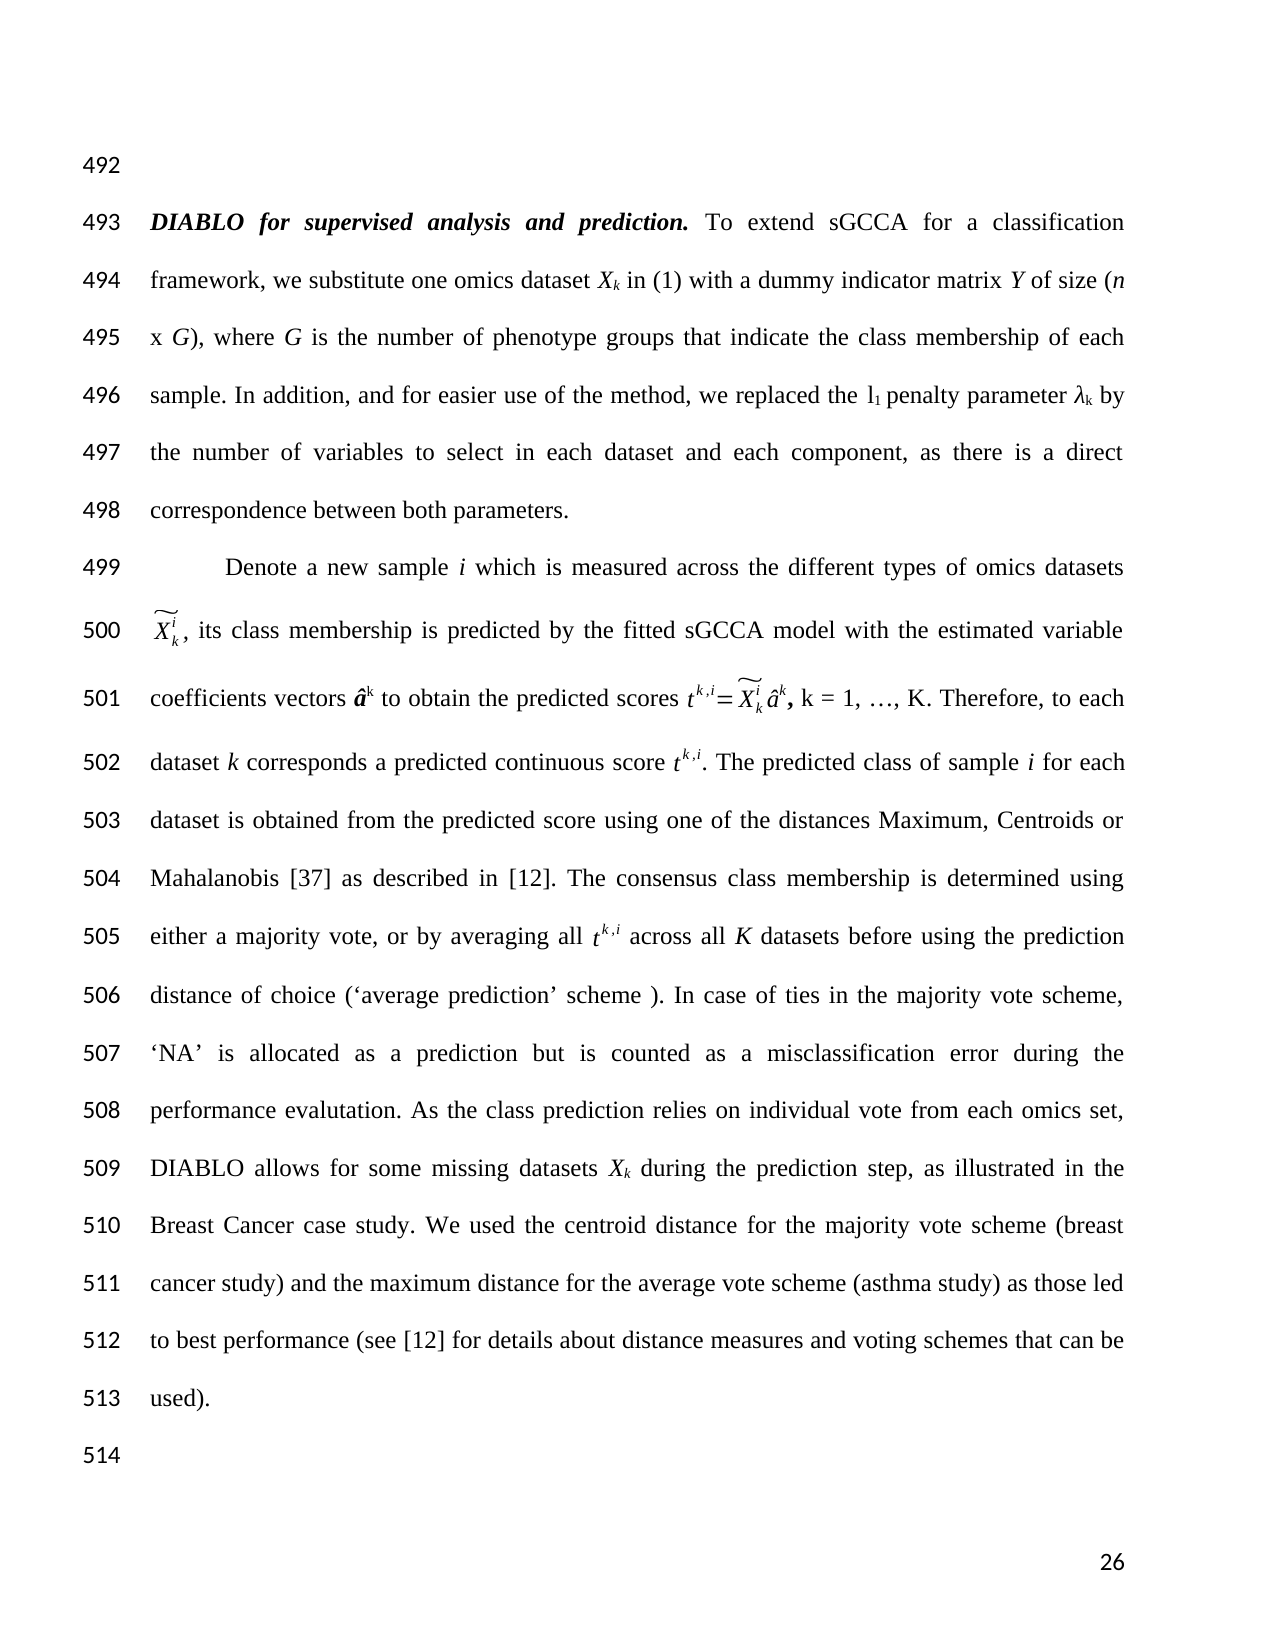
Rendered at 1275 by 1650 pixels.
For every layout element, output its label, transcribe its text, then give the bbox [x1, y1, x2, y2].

text DIABLO for supervised analysis and prediction. To extend sGCCA for a classification framework, we substitute one omics dataset Xk in (1) with a dummy indicator matrix Y of size (n x G), where G is the number of phenotype groups that indicate the class membership of each sample. In addition, and for easier use of the method, we replaced the l1 penalty parameter λk by the number of variables to select in each dataset and each component, as there is a direct correspondence between both parameters. [150, 207, 1125, 524]
text Denote a new sample i which is measured across the different types of omics datasets its class membership is predicted by the fitted sGCCA model with the estimated variable coefficients vectors âk to obtain the predicted scores , k = 1, …, K. Therefore, to each dataset k corresponds a predicted continuous score . The predicted class of sample i for each dataset is obtained from the predicted score using one of the distances Maximum, Centroids or Mahalanobis [37] as described in [12]. The consensus class membership is determined using either a majority vote, or by averaging all across all K datasets before using the prediction distance of choice (‘average prediction’ scheme ). In case of ties in the majority vote scheme, ‘NA’ is allocated as a prediction but is counted as a misclassification error during the performance evalutation. As the class prediction relies on individual vote from each omics set, DIABLO allows for some missing datasets Xk during the prediction step, as illustrated in the Breast Cancer case study. We used the centroid distance for the majority vote scheme (breast cancer study) and the maximum distance for the average vote scheme (asthma study) as those led to best performance (see [12] for details about distance measures and voting schemes that can be used). [150, 552, 1125, 1411]
